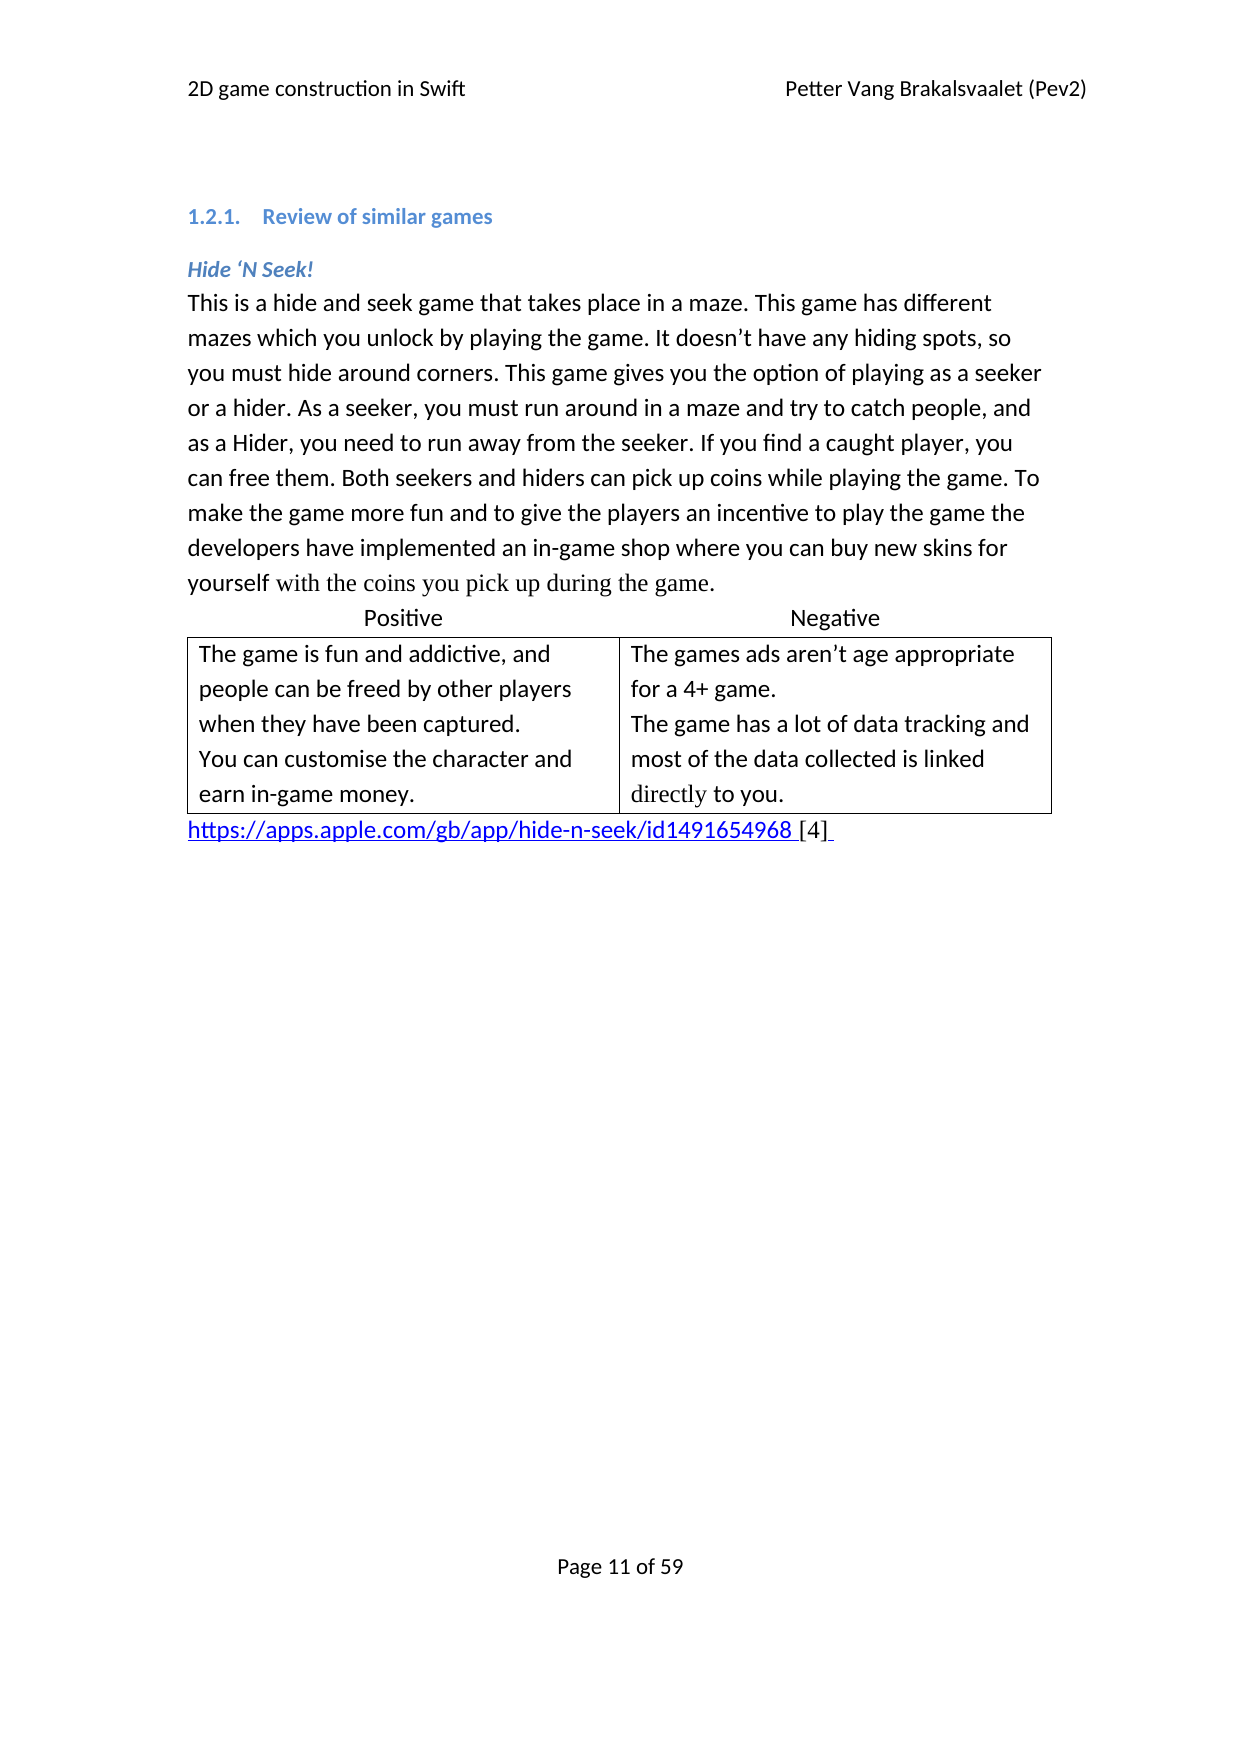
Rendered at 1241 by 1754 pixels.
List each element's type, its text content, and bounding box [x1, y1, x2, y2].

text https://apps.apple.com/gb/app/hide-n-seek/id1491654968 [187, 814, 1053, 844]
subtitle Hide ‘N Seek! [187, 255, 1053, 283]
text This is a hide and seek game that takes place in a maze. This game has different mazes which you unlock by playing the game. It doesn’t have any hiding spots, so you must hide around corners. This game gives you the option of playing as a seeker or a hider. As a seeker, you must run around in a maze and try to catch people, and as a Hider, you need to run away from the seeker. If you find a caught player, you can free them. Both seekers and hiders can pick up coins while playing the game. To make the game more fun and to give the players an incentive to play the game the developers have implemented an in-game shop where you can buy new skins for yourself with the coins you pick up during the game. [187, 287, 1053, 598]
table_cell The games ads aren’t age appropriate for a 4+ game. The game has a lot of data tracking and most of the data collected is linked directly to you. [620, 638, 1051, 813]
table_header Positive [188, 602, 619, 637]
table_header Negative [619, 602, 1051, 637]
subtitle Review of similar games [187, 202, 1053, 230]
table_cell The game is fun and addictive, and people can be freed by other players when they have been captured. You can customise the character and earn in-game money. [188, 638, 619, 813]
